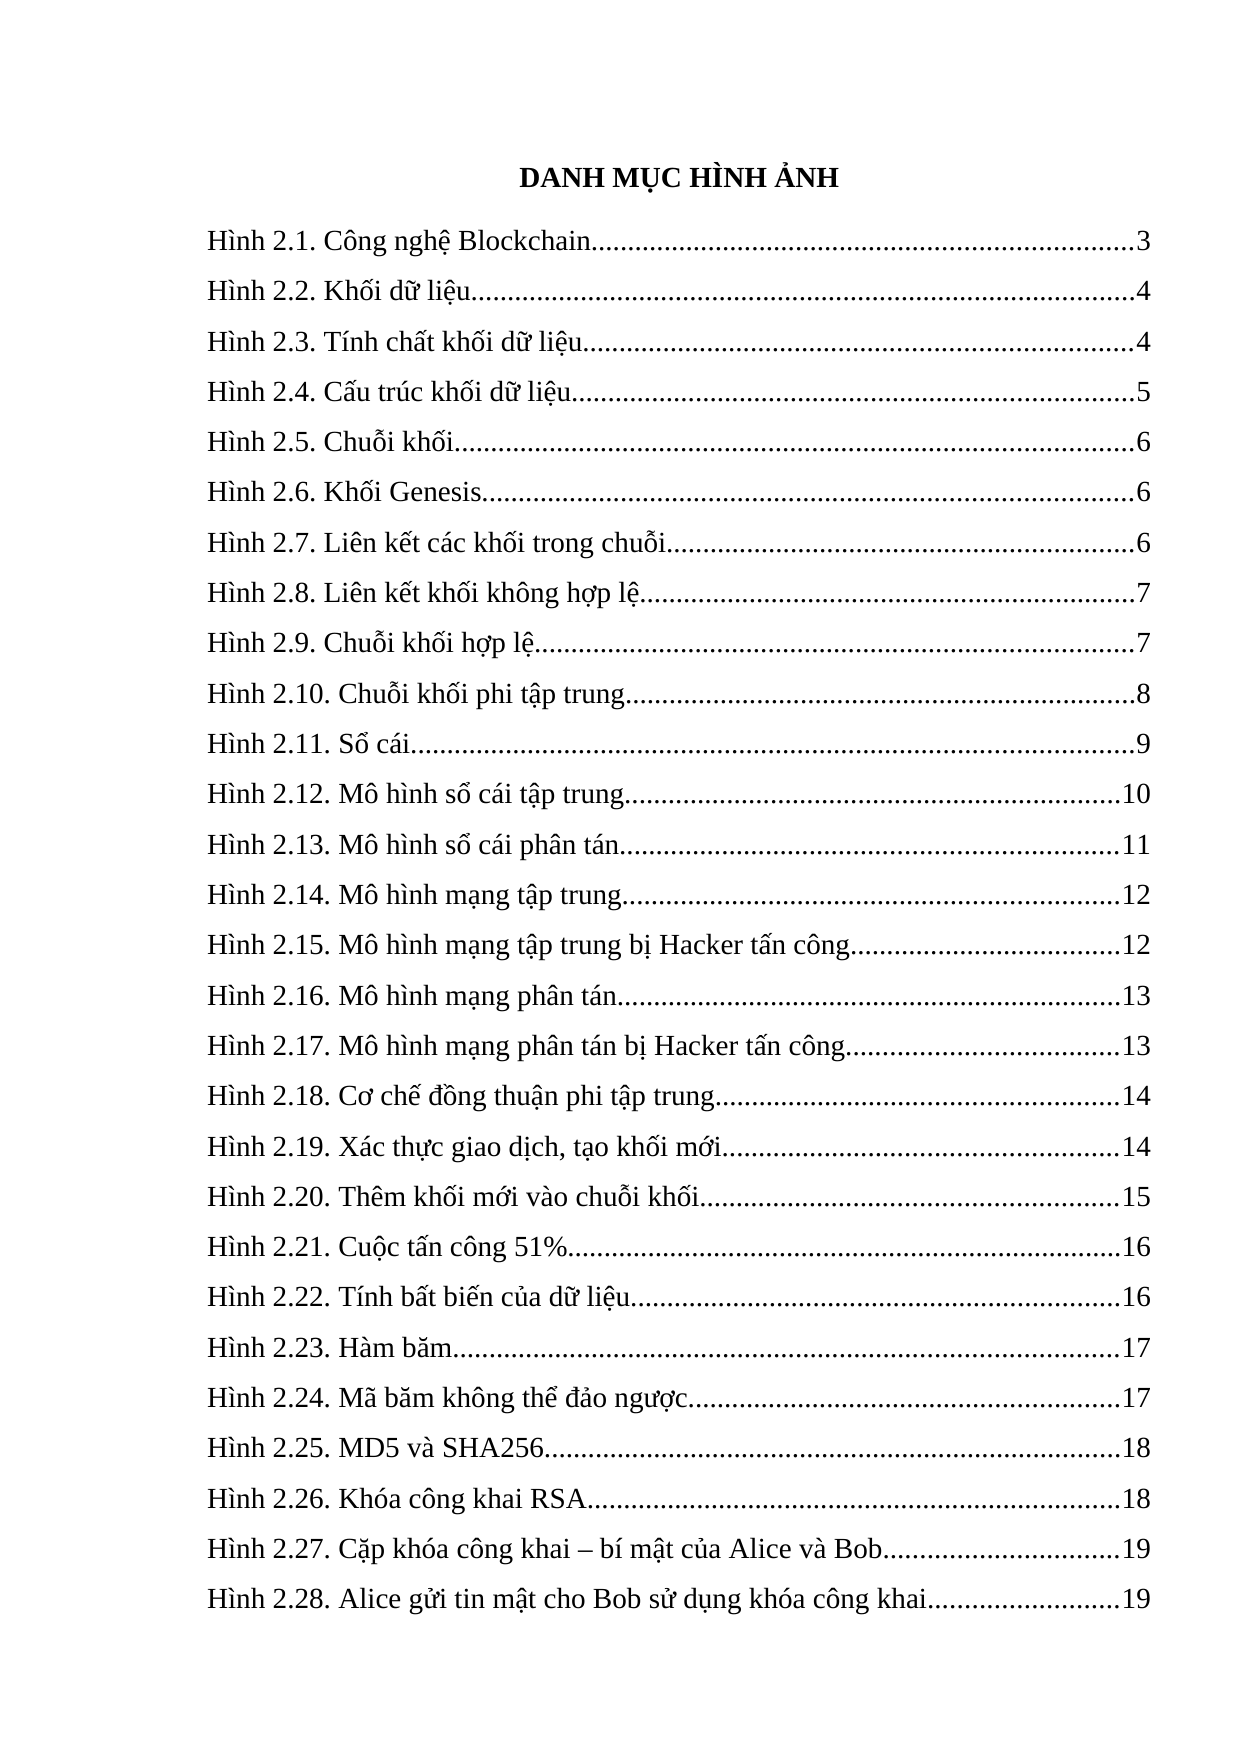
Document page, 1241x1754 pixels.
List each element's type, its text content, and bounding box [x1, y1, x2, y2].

text Hình 2.5. Chuỗi khối 6 [207, 424, 1152, 458]
text Hình 2.11. Sổ cái 9 [207, 726, 1152, 760]
text DANH MỤC HÌNH ẢNH [207, 160, 1152, 194]
text Hình 2.13. Mô hình sổ cái phân tán 11 [207, 827, 1152, 860]
text Hình 2.26. Khóa công khai RSA 18 [207, 1481, 1152, 1514]
text Hình 2.24. Mã băm không thể đảo ngược 17 [207, 1380, 1152, 1414]
text Hình 2.10. Chuỗi khối phi tập trung 8 [207, 676, 1152, 709]
text Hình 2.23. Hàm băm 17 [207, 1330, 1152, 1363]
text Hình 2.4. Cấu trúc khối dữ liệu 5 [207, 374, 1152, 407]
text Hình 2.9. Chuỗi khối hợp lệ 7 [207, 626, 1152, 659]
text Hình 2.15. Mô hình mạng tập trung bị Hacker tấn công 12 [207, 927, 1152, 961]
text Hình 2.14. Mô hình mạng tập trung 12 [207, 877, 1152, 911]
text Hình 2.7. Liên kết các khối trong chuỗi 6 [207, 525, 1152, 558]
text Hình 2.17. Mô hình mạng phân tán bị Hacker tấn công 13 [207, 1028, 1152, 1062]
text Hình 2.1. Công nghệ Blockchain 3 [207, 223, 1152, 257]
text Hình 2.25. MD5 và SHA256 18 [207, 1431, 1152, 1464]
text Hình 2.18. Cơ chế đồng thuận phi tập trung 14 [207, 1078, 1152, 1112]
text Hình 2.20. Thêm khối mới vào chuỗi khối 15 [207, 1179, 1152, 1212]
text Hình 2.3. Tính chất khối dữ liệu 4 [207, 324, 1152, 357]
text Hình 2.19. Xác thực giao dịch, tạo khối mới 14 [207, 1129, 1152, 1162]
text Hình 2.21. Cuộc tấn công 51% 16 [207, 1229, 1152, 1263]
text Hình 2.6. Khối Genesis 6 [207, 474, 1152, 508]
text Hình 2.16. Mô hình mạng phân tán 13 [207, 978, 1152, 1011]
text Hình 2.12. Mô hình sổ cái tập trung 10 [207, 776, 1152, 810]
text Hình 2.27. Cặp khóa công khai – bí mật của Alice và Bob 19 [207, 1531, 1152, 1565]
text Hình 2.8. Liên kết khối không hợp lệ 7 [207, 575, 1152, 609]
text Hình 2.22. Tính bất biến của dữ liệu 16 [207, 1279, 1152, 1313]
text Hình 2.2. Khối dữ liệu 4 [207, 273, 1152, 307]
text Hình 2.28. Alice gửi tin mật cho Bob sử dụng khóa công khai 19 [207, 1581, 1152, 1615]
